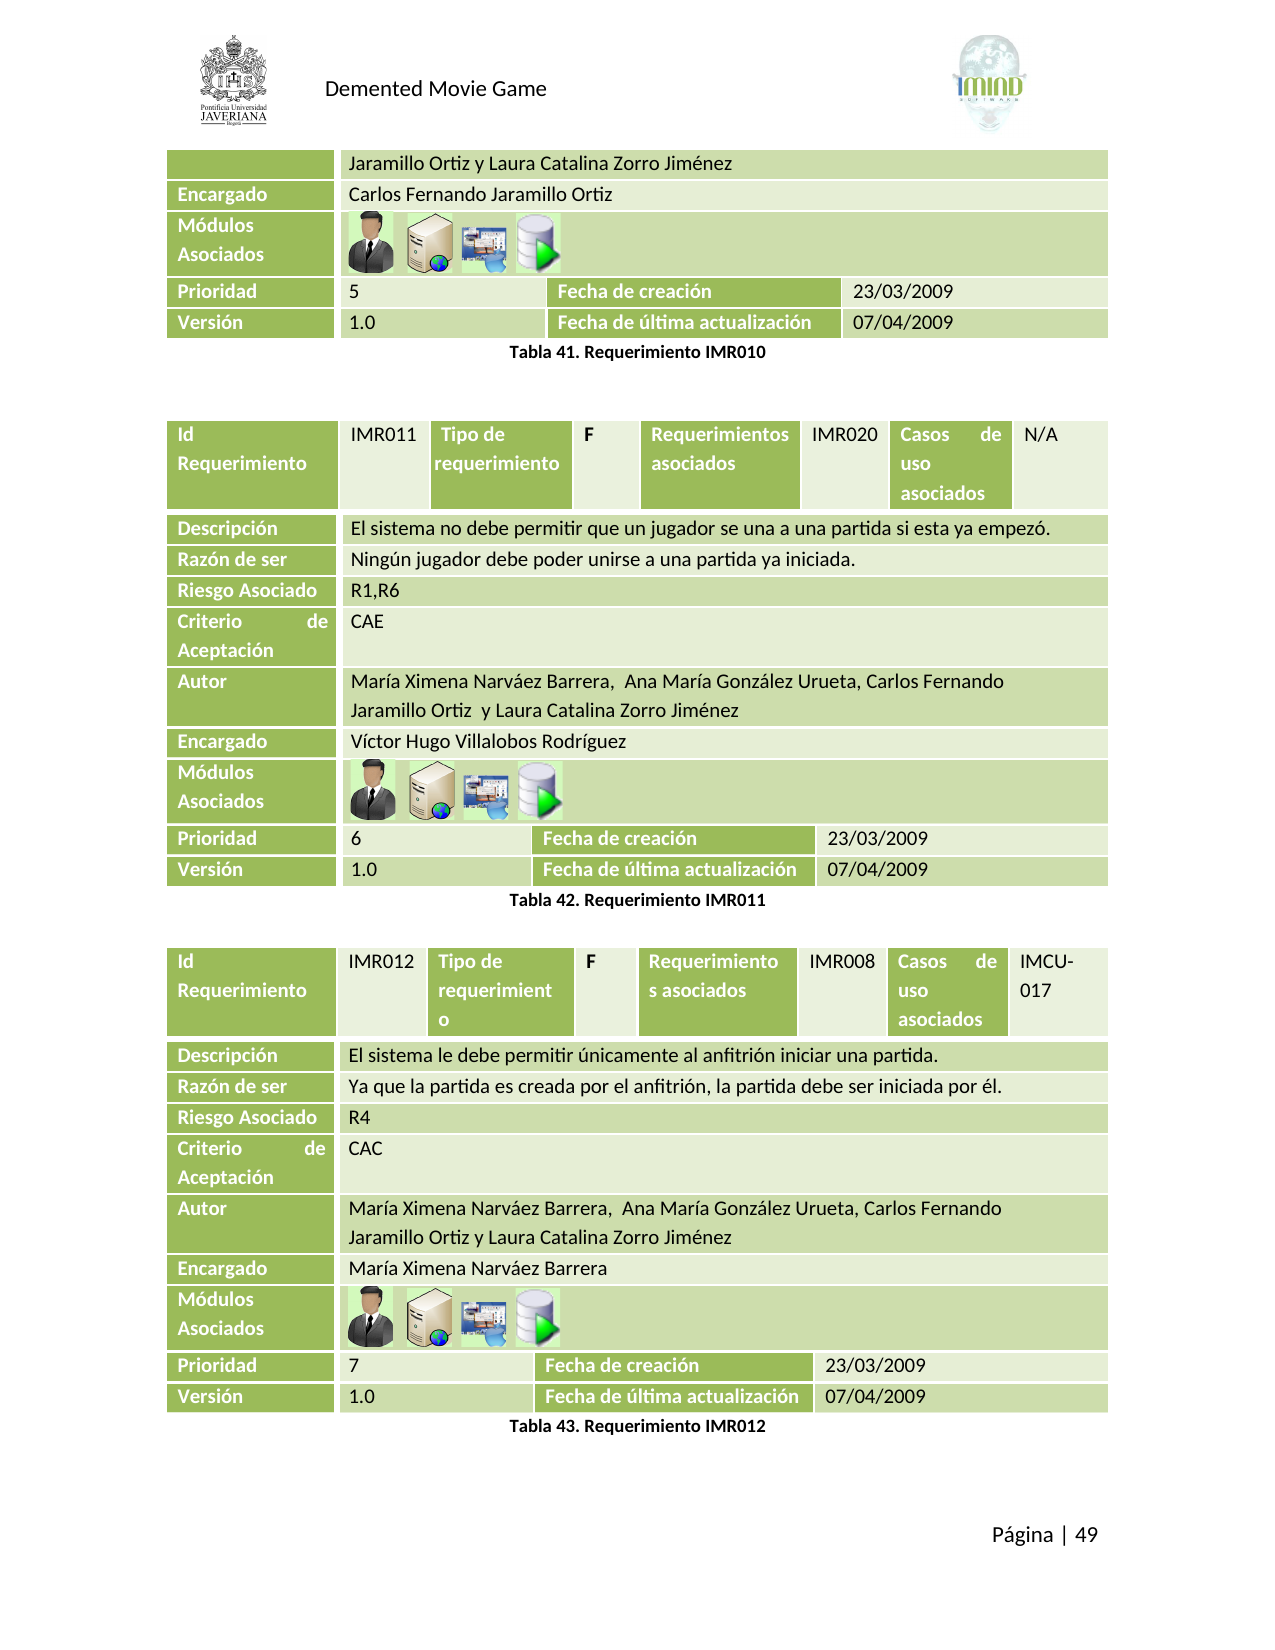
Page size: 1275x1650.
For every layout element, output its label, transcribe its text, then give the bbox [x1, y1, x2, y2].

table_header Id Requerimiento [167, 421, 338, 509]
picture [461, 1302, 507, 1347]
table_cell Razón de ser [167, 546, 336, 575]
table_cell 6 [343, 826, 531, 854]
table_header Tipo de requerimiento [431, 421, 572, 509]
table_cell 1.0 [341, 309, 545, 338]
text Tabla 42. Requerimiento IMR011 [177, 888, 1098, 911]
table_header Casos de uso asociados [888, 948, 1008, 1036]
table_header IMR008 [799, 948, 886, 1036]
table_header IMR011 [340, 421, 429, 509]
table_cell Ya que la partida es creada por el anfitrión, la partida debe ser iniciada por él. [340, 1073, 1108, 1102]
table_cell Versión [167, 1384, 334, 1412]
table_cell [343, 760, 1108, 823]
picture [409, 761, 455, 820]
table_cell Encargado [167, 729, 336, 757]
table_header N/A [1014, 421, 1108, 509]
table_cell Autor [167, 668, 336, 726]
table_cell 07/04/2009 [817, 857, 1108, 886]
picture [200, 35, 267, 126]
table_cell Prioridad [167, 1353, 334, 1381]
table_cell Autor [167, 150, 334, 179]
table_cell Descripción [167, 515, 336, 544]
table_cell Encargado [167, 181, 334, 210]
table_cell Fecha de última actualización [535, 1384, 813, 1412]
table_cell R4 [340, 1104, 1108, 1133]
table_cell María Ximena Narváez Barrera, Ana María González Urueta, Carlos Fernando Jaramillo Ortiz y Laura Catalina Zorro Jiménez [341, 150, 1108, 179]
table_cell Fecha de última actualización [533, 857, 815, 886]
text Tabla 43. Requerimiento IMR012 [177, 1415, 1098, 1437]
table_cell Víctor Hugo Villalobos Rodríguez [343, 729, 1108, 757]
table_cell Autor [167, 1195, 334, 1253]
table_cell Riesgo Asociado [167, 1104, 334, 1133]
table_header IMR020 [802, 421, 888, 509]
picture [515, 1288, 561, 1347]
table_cell 23/03/2009 [815, 1353, 1108, 1381]
table_header Requerimientos asociados [639, 948, 797, 1036]
table_cell [341, 212, 1108, 276]
table_cell 1.0 [340, 1384, 533, 1412]
table_cell Descripción [167, 1042, 334, 1071]
picture [407, 1288, 452, 1347]
text Tabla 41. Requerimiento IMR010 [177, 340, 1098, 363]
table_cell Fecha de creación [532, 826, 815, 854]
table_cell Prioridad [167, 826, 336, 854]
table_cell CAC [340, 1135, 1108, 1193]
table_cell Fecha de creación [535, 1353, 813, 1381]
table_cell Riesgo Asociado [167, 577, 336, 606]
table_cell El sistema le debe permitir únicamente al anfitrión iniciar una partida. [340, 1042, 1108, 1071]
table_header Casos de uso asociados [890, 421, 1012, 509]
table_cell El sistema no debe permitir que un jugador se una a una partida si esta ya empezó. [343, 515, 1108, 544]
table_cell 23/03/2009 [817, 826, 1108, 854]
table_cell 5 [341, 278, 546, 307]
table_cell 07/04/2009 [843, 309, 1108, 338]
picture [517, 761, 563, 820]
picture [350, 759, 396, 820]
table_cell María Ximena Narváez Barrera [340, 1255, 1108, 1284]
table_cell 23/03/2009 [842, 278, 1108, 307]
table_cell Criterio de Aceptación [167, 608, 336, 666]
table_cell Versión [167, 309, 334, 338]
picture [463, 775, 509, 820]
table_cell 07/04/2009 [815, 1384, 1108, 1412]
table_cell Carlos Fernando Jaramillo Ortiz [341, 181, 1108, 210]
picture [516, 213, 561, 273]
table_header Id Requerimiento [167, 948, 336, 1036]
table_cell Fecha de creación [547, 278, 841, 307]
table_cell Módulos Asociados [167, 1286, 334, 1350]
table_cell CAE [343, 608, 1108, 666]
table_cell 7 [340, 1353, 533, 1381]
table_cell Razón de ser [167, 1073, 334, 1102]
table_header IMCU-017 [1010, 948, 1108, 1036]
picture [461, 227, 507, 273]
table_cell Encargado [167, 1255, 334, 1284]
table_cell Ningún jugador debe poder unirse a una partida ya iniciada. [343, 546, 1108, 575]
table_header F [574, 421, 639, 509]
table_cell Prioridad [167, 278, 334, 307]
table_cell Versión [167, 857, 336, 886]
table_cell Módulos Asociados [167, 760, 336, 823]
table_cell Criterio de Aceptación [167, 1135, 334, 1193]
table_header Tipo de requerimiento [428, 948, 574, 1036]
table_cell R1,R6 [343, 577, 1108, 606]
table_cell María Ximena Narváez Barrera, Ana María González Urueta, Carlos Fernando Jaramillo Ortiz y Laura Catalina Zorro Jiménez [343, 668, 1108, 726]
picture [407, 213, 453, 273]
picture [348, 211, 394, 273]
table_header Requerimientos asociados [641, 421, 800, 509]
picture [348, 1286, 393, 1347]
table_cell María Ximena Narváez Barrera, Ana María González Urueta, Carlos Fernando Jaramillo Ortiz y Laura Catalina Zorro Jiménez [340, 1195, 1108, 1253]
picture [951, 35, 1033, 138]
table_cell [340, 1286, 1108, 1350]
table_header F [576, 948, 636, 1036]
table_cell Fecha de última actualización [548, 309, 841, 338]
table_cell Módulos Asociados [167, 212, 334, 276]
table_cell 1.0 [343, 857, 531, 886]
table_header IMR012 [338, 948, 426, 1036]
